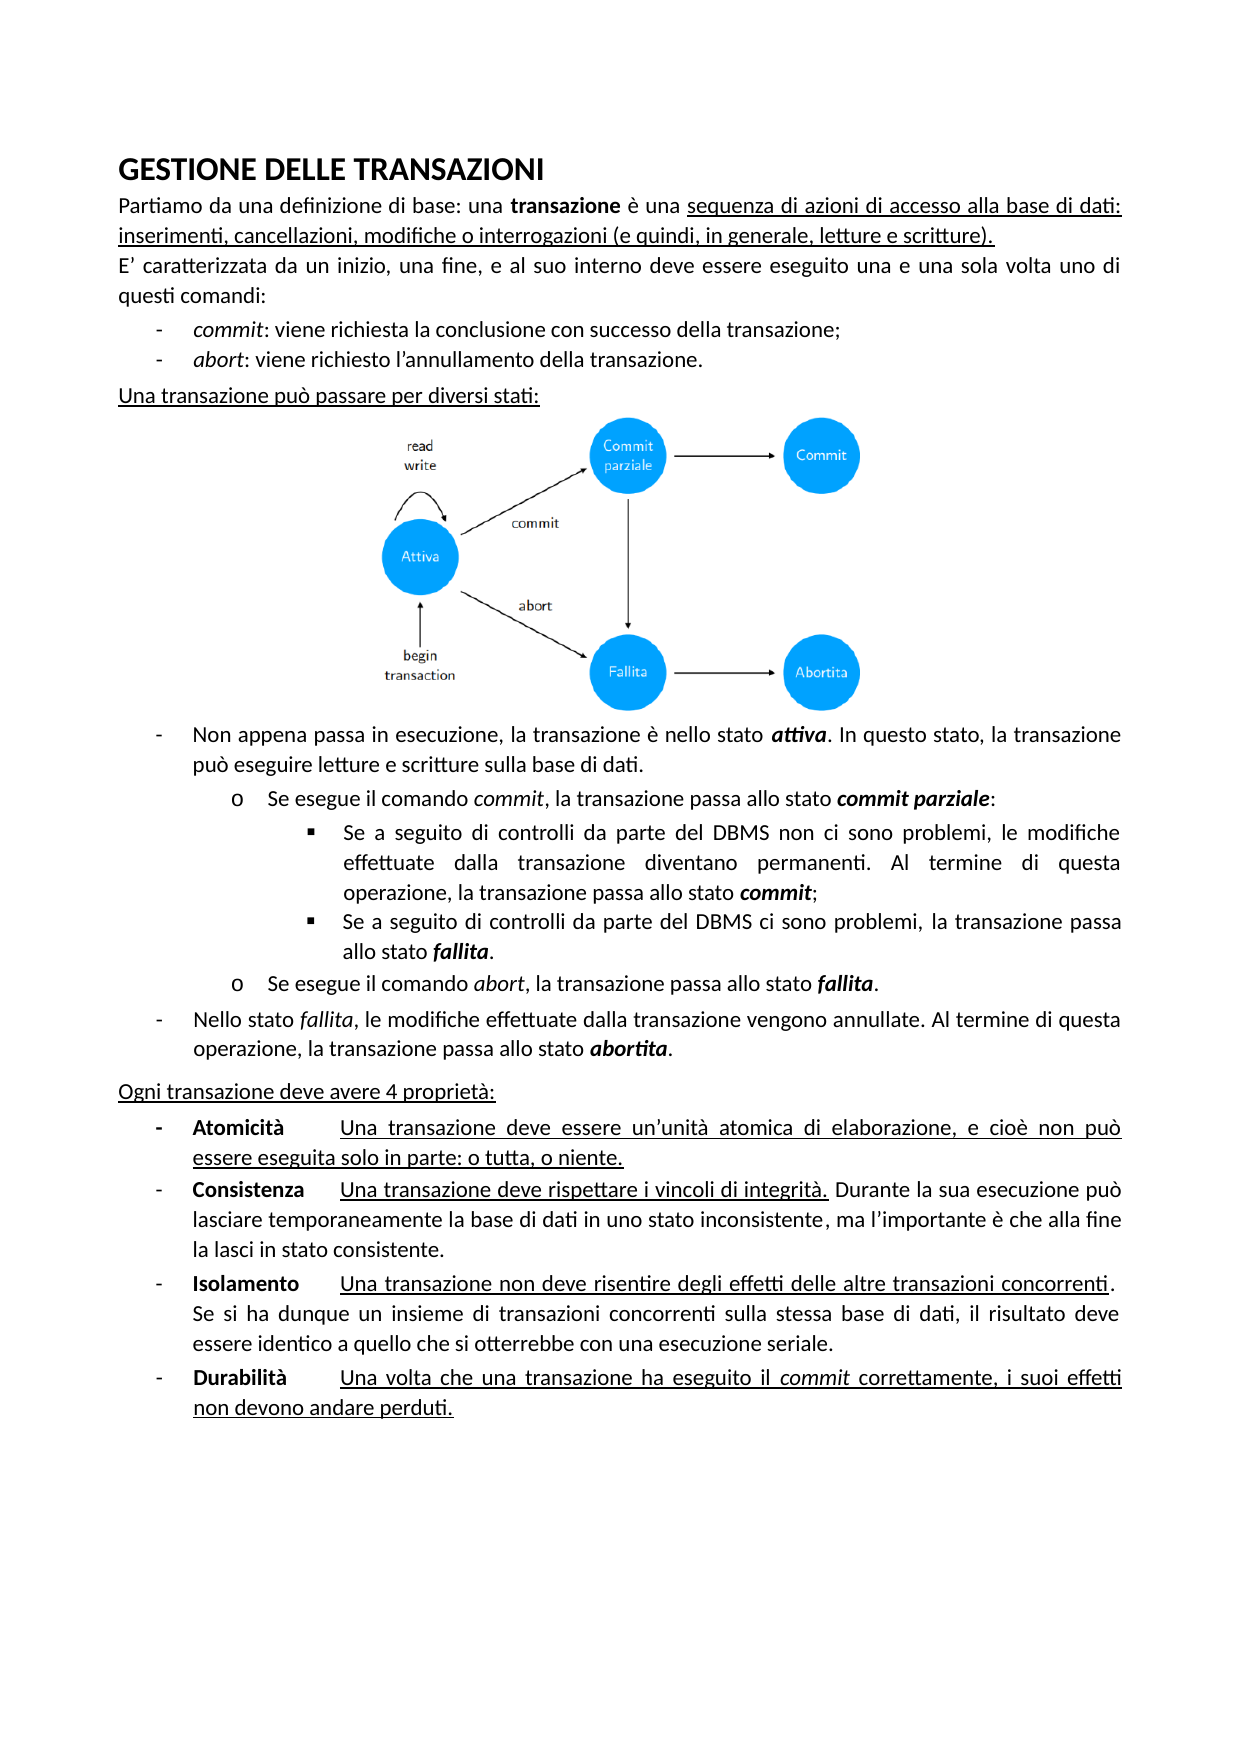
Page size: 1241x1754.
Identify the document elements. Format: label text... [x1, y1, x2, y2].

list Se esegue il comando commit, la transazione passa allo stato commit parziale: [230, 784, 1122, 814]
list commit: viene richiesta la conclusione con successo della transazione; [156, 315, 1122, 343]
list abort: viene richiesto l’annullamento della transazione. [156, 345, 1122, 373]
text E’ caratterizzata da un inizio, una fine, e al suo interno deve essere eseguito una e una sola volta uno di questi comandi: [118, 251, 1122, 309]
text Partiamo da una definizione di base: una transazione è una sequenza di azioni di accesso alla base di dati: inserimenti, cancellazioni, modifiche o interrogazioni (e quindi, in generale, letture e scritture). [118, 191, 1122, 249]
list Nello stato fallita, le modifiche effettuate dalla transazione vengono annullate. Al termine di questa operazione, la transazione passa allo stato abortita. [156, 1005, 1122, 1063]
text GESTIONE DELLE TRANSAZIONI [118, 148, 1122, 188]
list Non appena passa in esecuzione, la transazione è nello stato attiva. In questo stato, la transazione può eseguire letture e scritture sulla base di dati. [155, 721, 1122, 778]
list Durabilità Una volta che una transazione ha eseguito il commit correttamente, i suoi effetti non devono andare perduti. [156, 1363, 1122, 1421]
picture [380, 417, 861, 713]
list Se esegue il comando abort, la transazione passa allo stato fallita. [230, 969, 1122, 998]
list Consistenza Una transazione deve rispettare i vincoli di integrità. Durante la sua esecuzione può lasciare temporaneamente la base di dati in uno stato inconsistente, ma l’importante è che alla fine la lasci in stato consistente. [155, 1175, 1122, 1263]
list Se a seguito di controlli da parte del DBMS non ci sono problemi, le modifiche effettuate dalla transazione diventano permanenti. Al termine di questa operazione, la transazione passa allo stato commit; [306, 818, 1122, 906]
text Una transazione può passare per diversi stati: [118, 381, 1122, 409]
list Isolamento Una transazione non deve risentire degli effetti delle altre transazioni concorrenti. Se si ha dunque un insieme di transazioni concorrenti sulla stessa base di dati, il risultato deve essere identico a quello che si otterrebbe con una esecuzione seriale. [155, 1269, 1122, 1357]
list Atomicità Una transazione deve essere un’unità atomica di elaborazione, e cioè non può essere eseguita solo in parte: o tutta, o niente. [155, 1113, 1122, 1171]
text Ogni transazione deve avere 4 proprietà: [118, 1077, 1122, 1105]
list Se a seguito di controlli da parte del DBMS ci sono problemi, la transazione passa allo stato fallita. [305, 907, 1122, 965]
